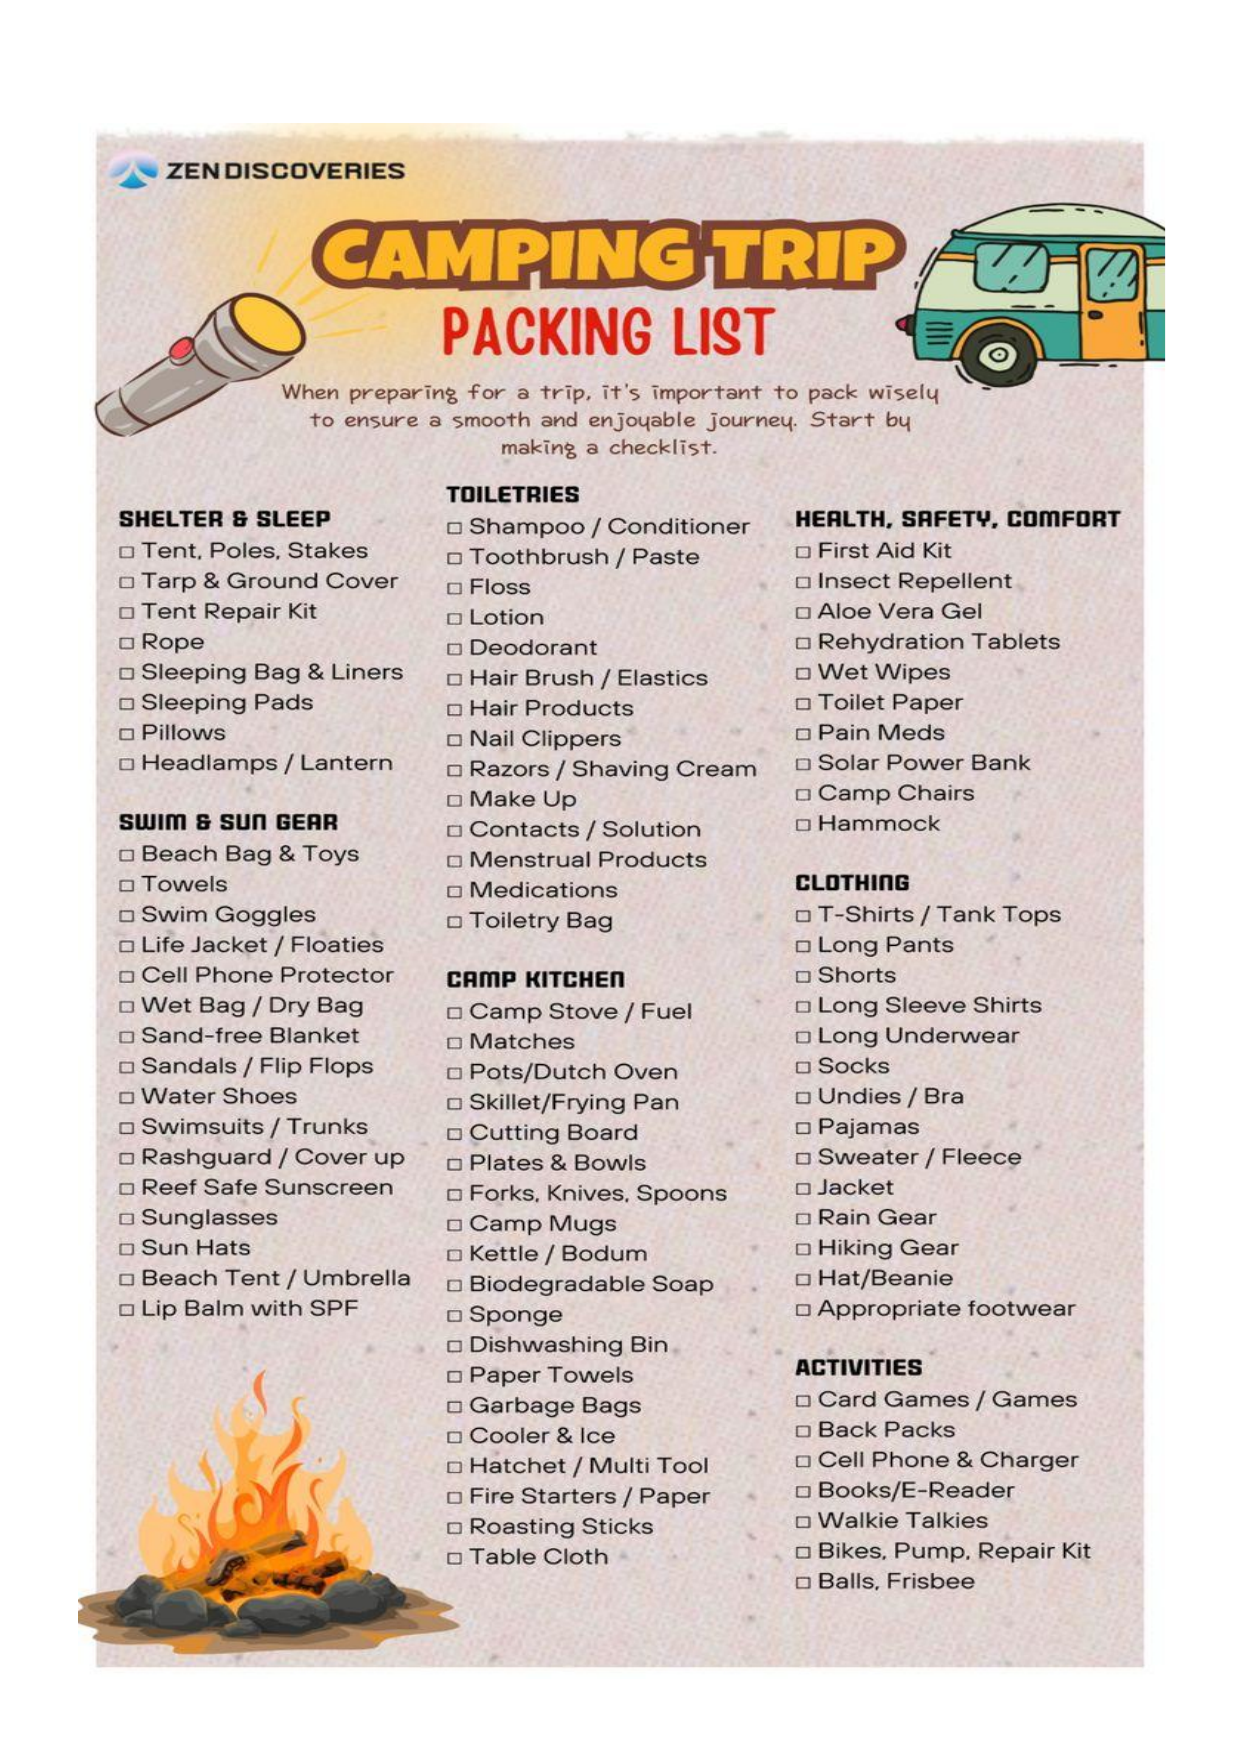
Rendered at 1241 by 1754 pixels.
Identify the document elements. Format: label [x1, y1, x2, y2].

picture [78, 123, 1166, 1679]
